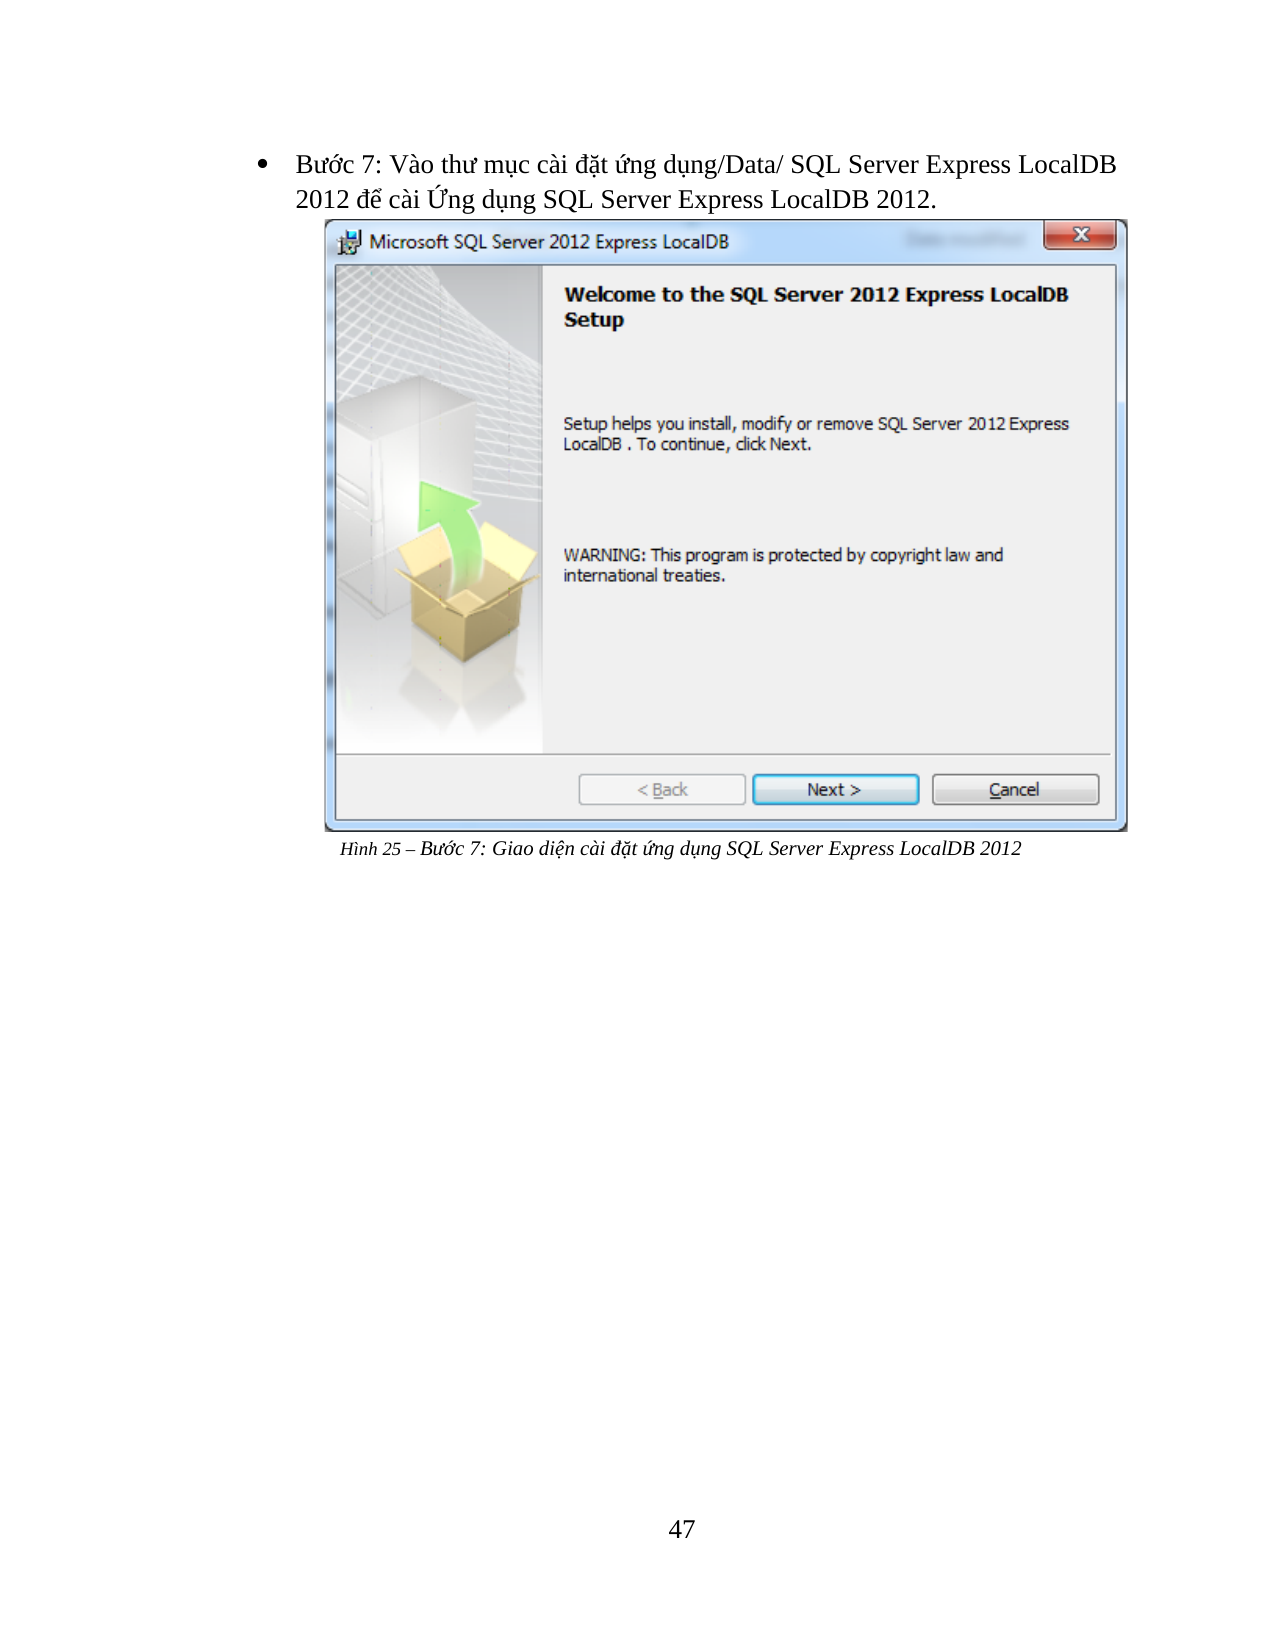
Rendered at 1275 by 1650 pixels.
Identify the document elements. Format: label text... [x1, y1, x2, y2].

picture [324, 219, 1128, 832]
list Bước 7: Vào thư mục cài đặt ứng dụng/Data/ SQL Server Express LocalDB 2012 để cài Ứng dụng SQL Server Express LocalDB 2012. [258, 148, 1157, 215]
text Hình 25 – Bước 7: Giao diện cài đặt ứng dụng SQL Server Express LocalDB 2012 [207, 836, 1157, 860]
